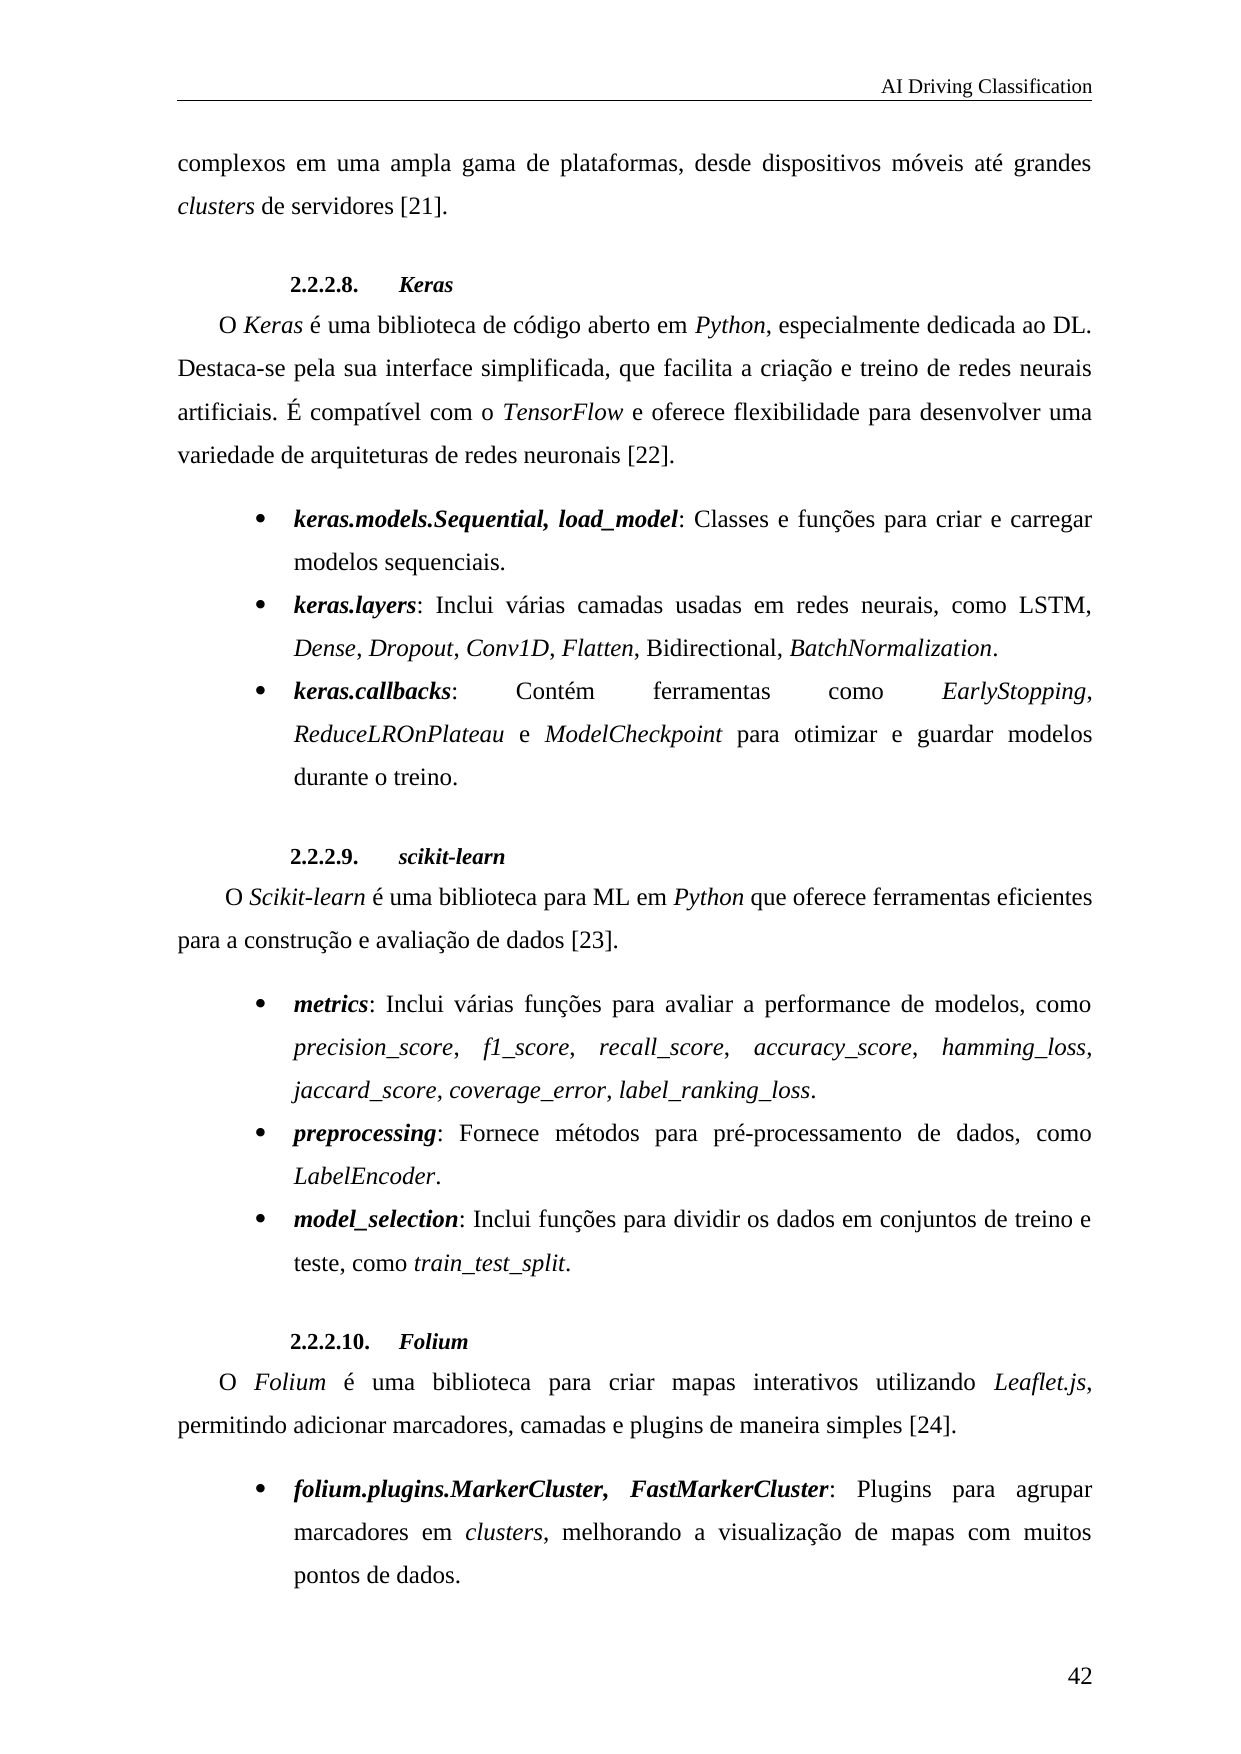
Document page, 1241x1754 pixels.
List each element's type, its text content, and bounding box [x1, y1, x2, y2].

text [177, 148, 1092, 219]
list model_selection: Inclui funções para dividir os dados em conjuntos de treino e teste, como train_test_split. [256, 1204, 1092, 1276]
list metrics: Inclui várias funções para avaliar a performance de modelos, como precision_score, f1_score, recall_score, accuracy_score, hamming_loss, jaccard_score, coverage_error, label_ranking_loss. [256, 989, 1092, 1104]
subtitle Folium [290, 1328, 1092, 1355]
text O Keras é uma biblioteca de código aberto em Python, especialmente dedicada ao DL. Destaca-se pela sua interface simplificada, que facilita a criação e treino de redes neurais artificiais. É compatível com o TensorFlow e oferece flexibilidade para desenvolver uma variedade de arquiteturas de redes neuronais . [177, 310, 1092, 468]
list preprocessing: Fornece métodos para pré-processamento de dados, como LabelEncoder. [256, 1118, 1092, 1190]
list folium.plugins.MarkerCluster, FastMarkerCluster: Plugins para agrupar marcadores em clusters, melhorando a visualização de mapas com muitos pontos de dados. [256, 1474, 1092, 1589]
list keras.layers: Inclui várias camadas usadas em redes neurais, como LSTM, Dense, Dropout, Conv1D, Flatten, Bidirectional, BatchNormalization. [256, 590, 1092, 662]
subtitle scikit-learn [290, 843, 1092, 869]
text O Scikit-learn é uma biblioteca para ML em Python que oferece ferramentas eficientes para a construção e avaliação de dados . [177, 882, 1092, 954]
list keras.models.Sequential, load_model: Classes e funções para criar e carregar modelos sequenciais. [256, 504, 1092, 576]
subtitle Keras [290, 271, 1092, 298]
text O Folium é uma biblioteca para criar mapas interativos utilizando Leaflet.js, permitindo adicionar marcadores, camadas e plugins de maneira simples . [177, 1367, 1092, 1439]
list keras.callbacks: Contém ferramentas como EarlyStopping, ReduceLROnPlateau e ModelCheckpoint para otimizar e guardar modelos durante o treino. [256, 676, 1092, 791]
